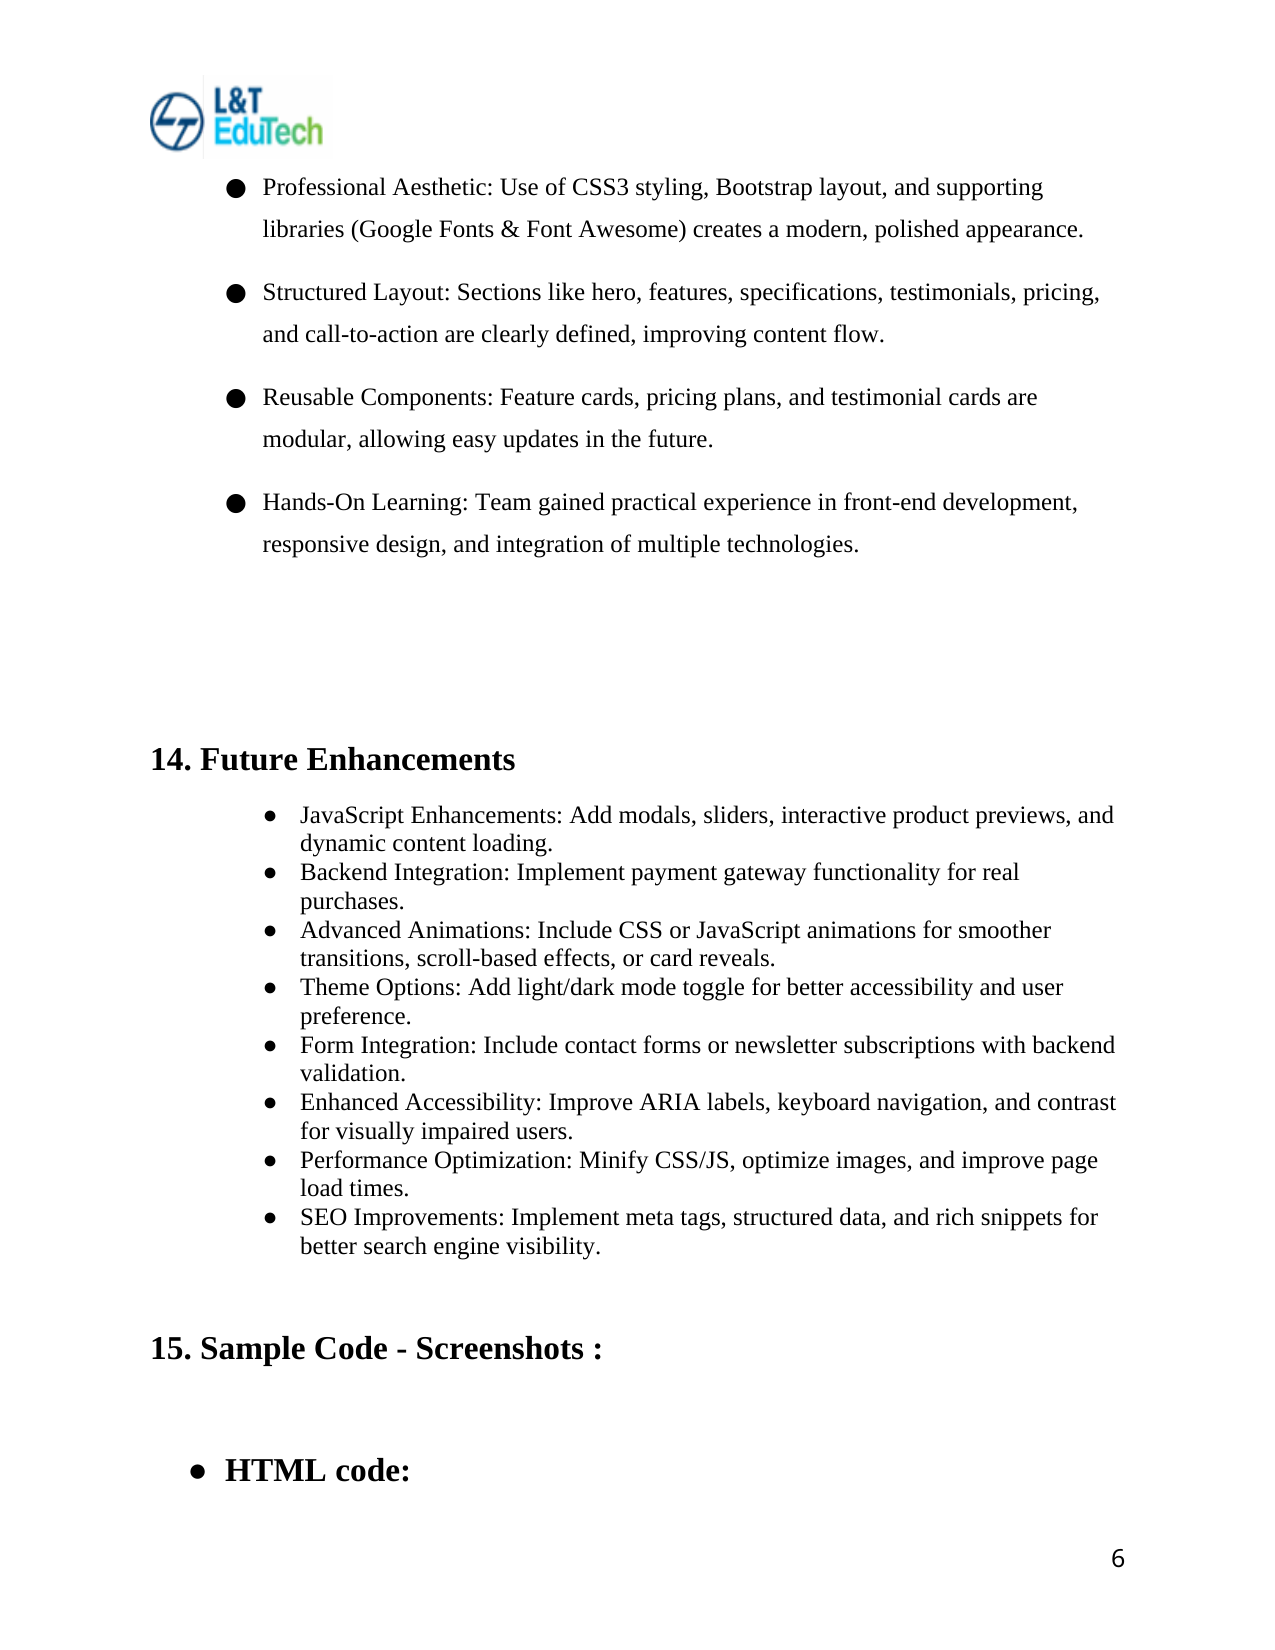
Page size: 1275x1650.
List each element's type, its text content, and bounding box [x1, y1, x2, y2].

list Hands-On Learning: Team gained practical experience in front-end development, responsive design, and integration of multiple technologies. [225, 474, 1125, 558]
list Performance Optimization: Minify CSS/JS, optimize images, and improve page load times. [262, 1145, 1125, 1202]
list Advanced Animations: Include CSS or JavaScript animations for smoother transitions, scroll-based effects, or card reveals. [262, 915, 1125, 972]
list Structured Layout: Sections like hero, features, specifications, testimonials, pricing, and call-to-action are clearly defined, improving content flow. [225, 263, 1125, 348]
text 14. Future Enhancements [150, 739, 1125, 777]
list HTML code: [187, 1450, 1125, 1488]
list Backend Integration: Implement payment gateway functionality for real purchases. [262, 857, 1125, 915]
list Reusable Components: Feature cards, pricing plans, and testimonial cards are modular, allowing easy updates in the future. [225, 368, 1125, 453]
list Professional Aesthetic: Use of CSS3 styling, Bootstrap layout, and supporting libraries (Google Fonts & Font Awesome) creates a modern, polished appearance. [225, 158, 1125, 242]
list Theme Options: Add light/dark mode toggle for better accessibility and user preference. [262, 972, 1125, 1030]
list SEO Improvements: Implement meta tags, structured data, and rich snippets for better search engine visibility. [262, 1202, 1125, 1260]
list Enhanced Accessibility: Improve ARIA labels, keyboard navigation, and contrast for visually impaired users. [262, 1087, 1125, 1145]
list Form Integration: Include contact forms or newsletter subscriptions with backend validation. [262, 1030, 1125, 1087]
picture [150, 75, 334, 159]
list JavaScript Enhancements: Add modals, sliders, interactive product previews, and dynamic content loading. [262, 800, 1125, 857]
text 15. Sample Code - Screenshots : [150, 1328, 1125, 1367]
